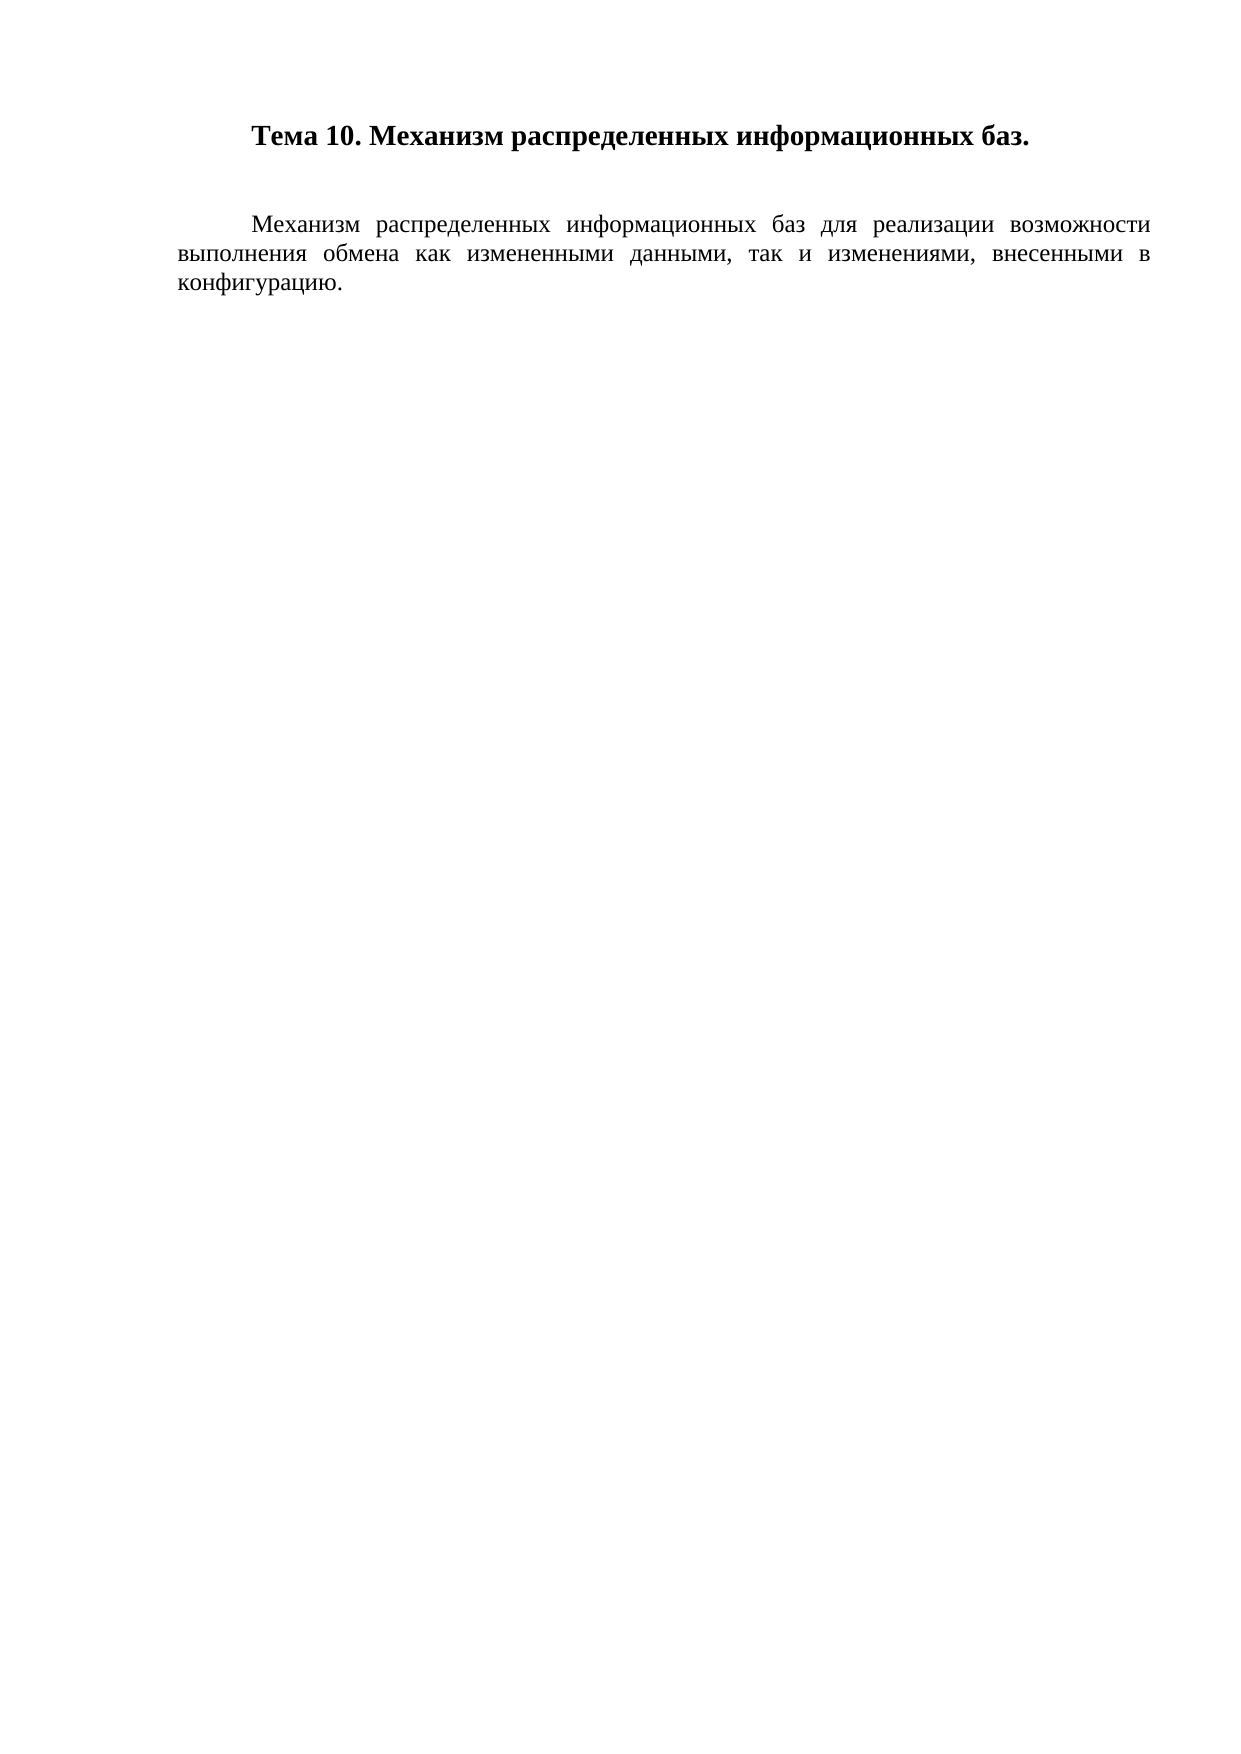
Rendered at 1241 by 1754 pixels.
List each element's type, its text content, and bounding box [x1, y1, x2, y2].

text Механизм распределенных информационных баз для реализации возможности выполнения обмена как измененными данными, так и изменениями, внесенными в конфигурацию. [177, 209, 1152, 295]
subtitle Тема 10. Механизм распределенных информационных баз. [177, 118, 1152, 152]
